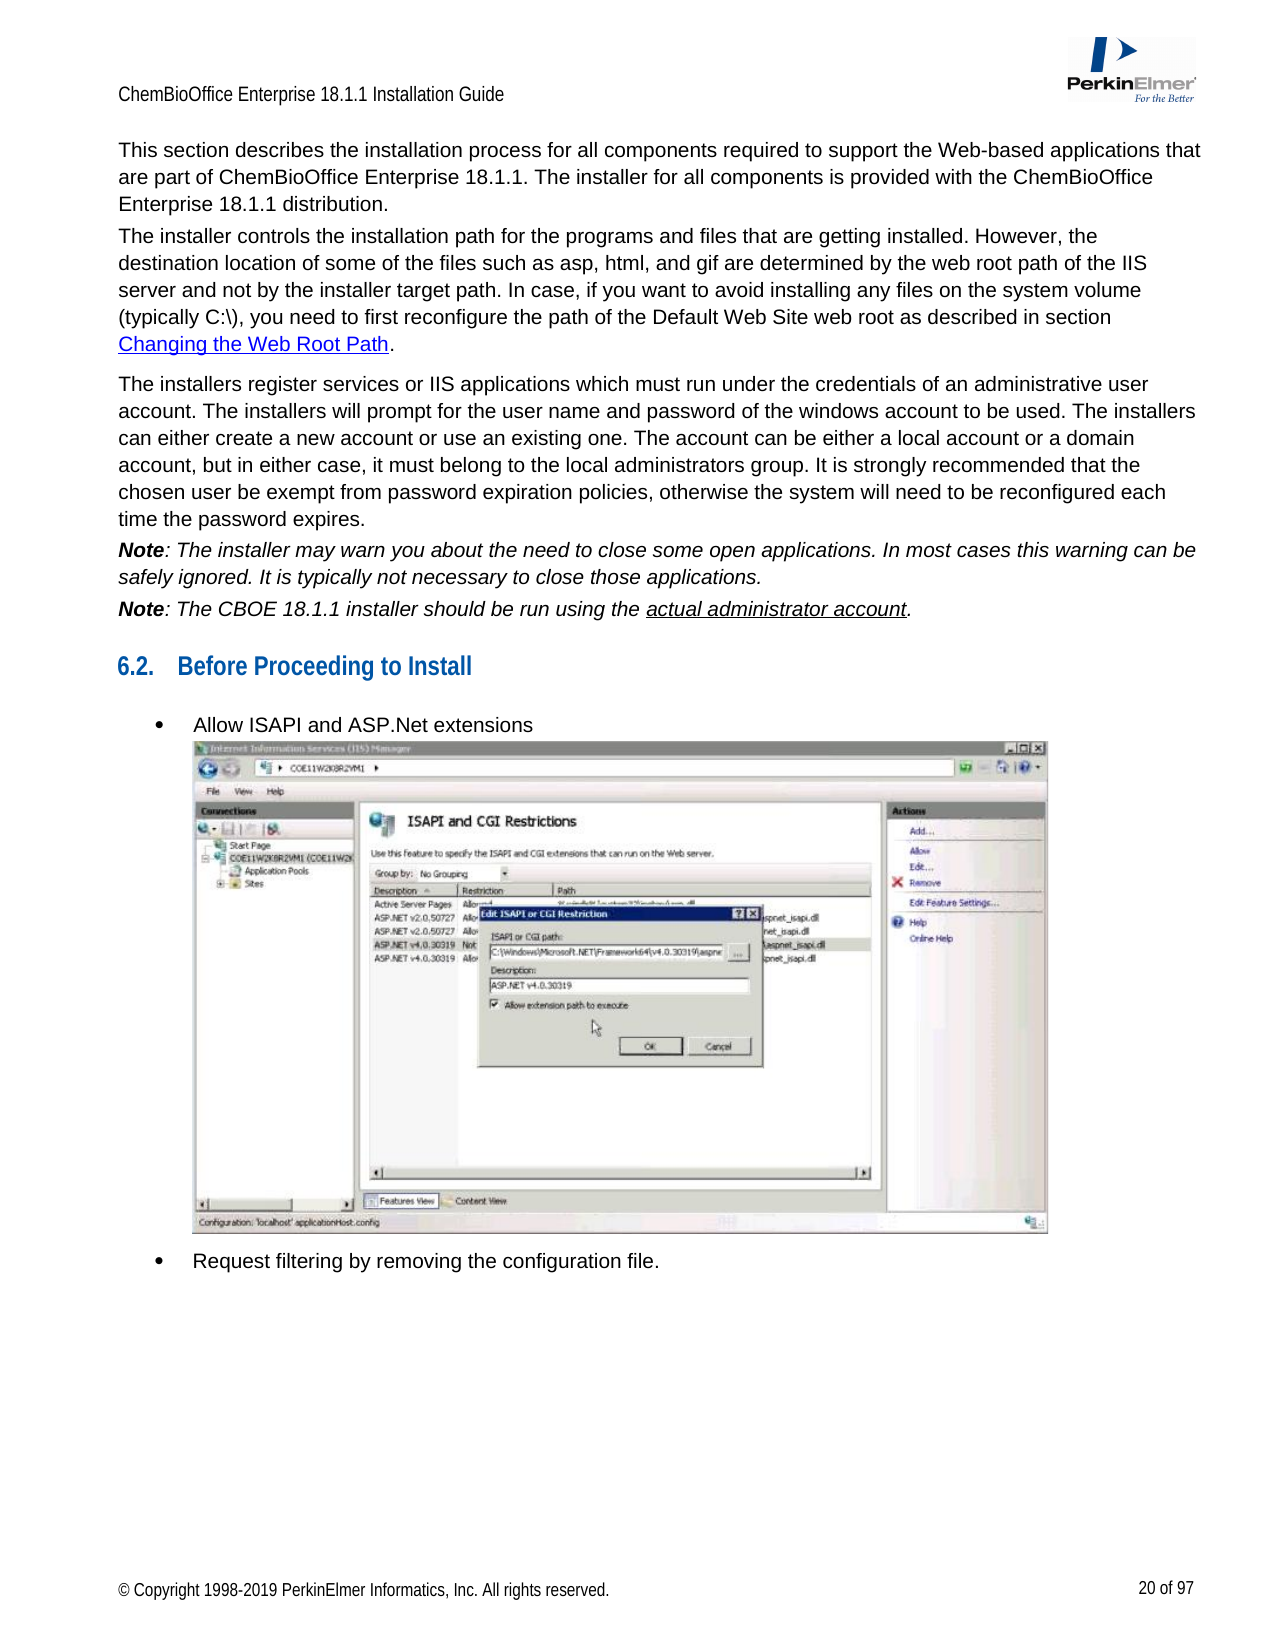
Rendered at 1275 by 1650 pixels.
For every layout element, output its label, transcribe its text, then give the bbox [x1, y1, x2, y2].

text This section describes the installation process for all components required to support the Web-based applications that are part of ChemBioOffice Enterprise 18.1.1. The installer for all components is provided with the ChemBioOffice Enterprise 18.1.1 distribution. [118, 135, 1204, 216]
list Allow ISAPI and ASP.Net extensions [156, 710, 1204, 737]
text The installers register services or IIS applications which must run under the credentials of an administrative user account. The installers will prompt for the user name and password of the windows account to be used. The installers can either create a new account or use an existing one. The account can be either a local account or a domain account, but in either case, it must belong to the local administrators group. It is strongly recommended that the chosen user be exempt from password expiration policies, otherwise the system will need to be reconfigured each time the password expires. [118, 368, 1204, 531]
list Request filtering by removing the configuration file. [155, 1246, 1204, 1273]
text Note: The CBOE 18.1.1 installer should be run using the actual administrator account. [118, 593, 1204, 620]
picture [192, 741, 1049, 1234]
text Note: The installer may warn you about the need to close some open applications. In most cases this warning can be safely ignored. It is typically not necessary to close those applications. [118, 535, 1204, 589]
text The installer controls the installation path for the programs and files that are getting installed. However, the destination location of some of the files such as asp, html, and gif are determined by the web root path of the IIS server and not by the installer target path. In case, if you want to avoid installing any files on the system volume (typically C:\), you need to first reconfigure the path of the Default Web Site web root as described in section Changing the Web Root Path. [118, 220, 1204, 356]
subtitle Before Proceeding to Install [117, 649, 1204, 681]
picture [1067, 37, 1197, 102]
